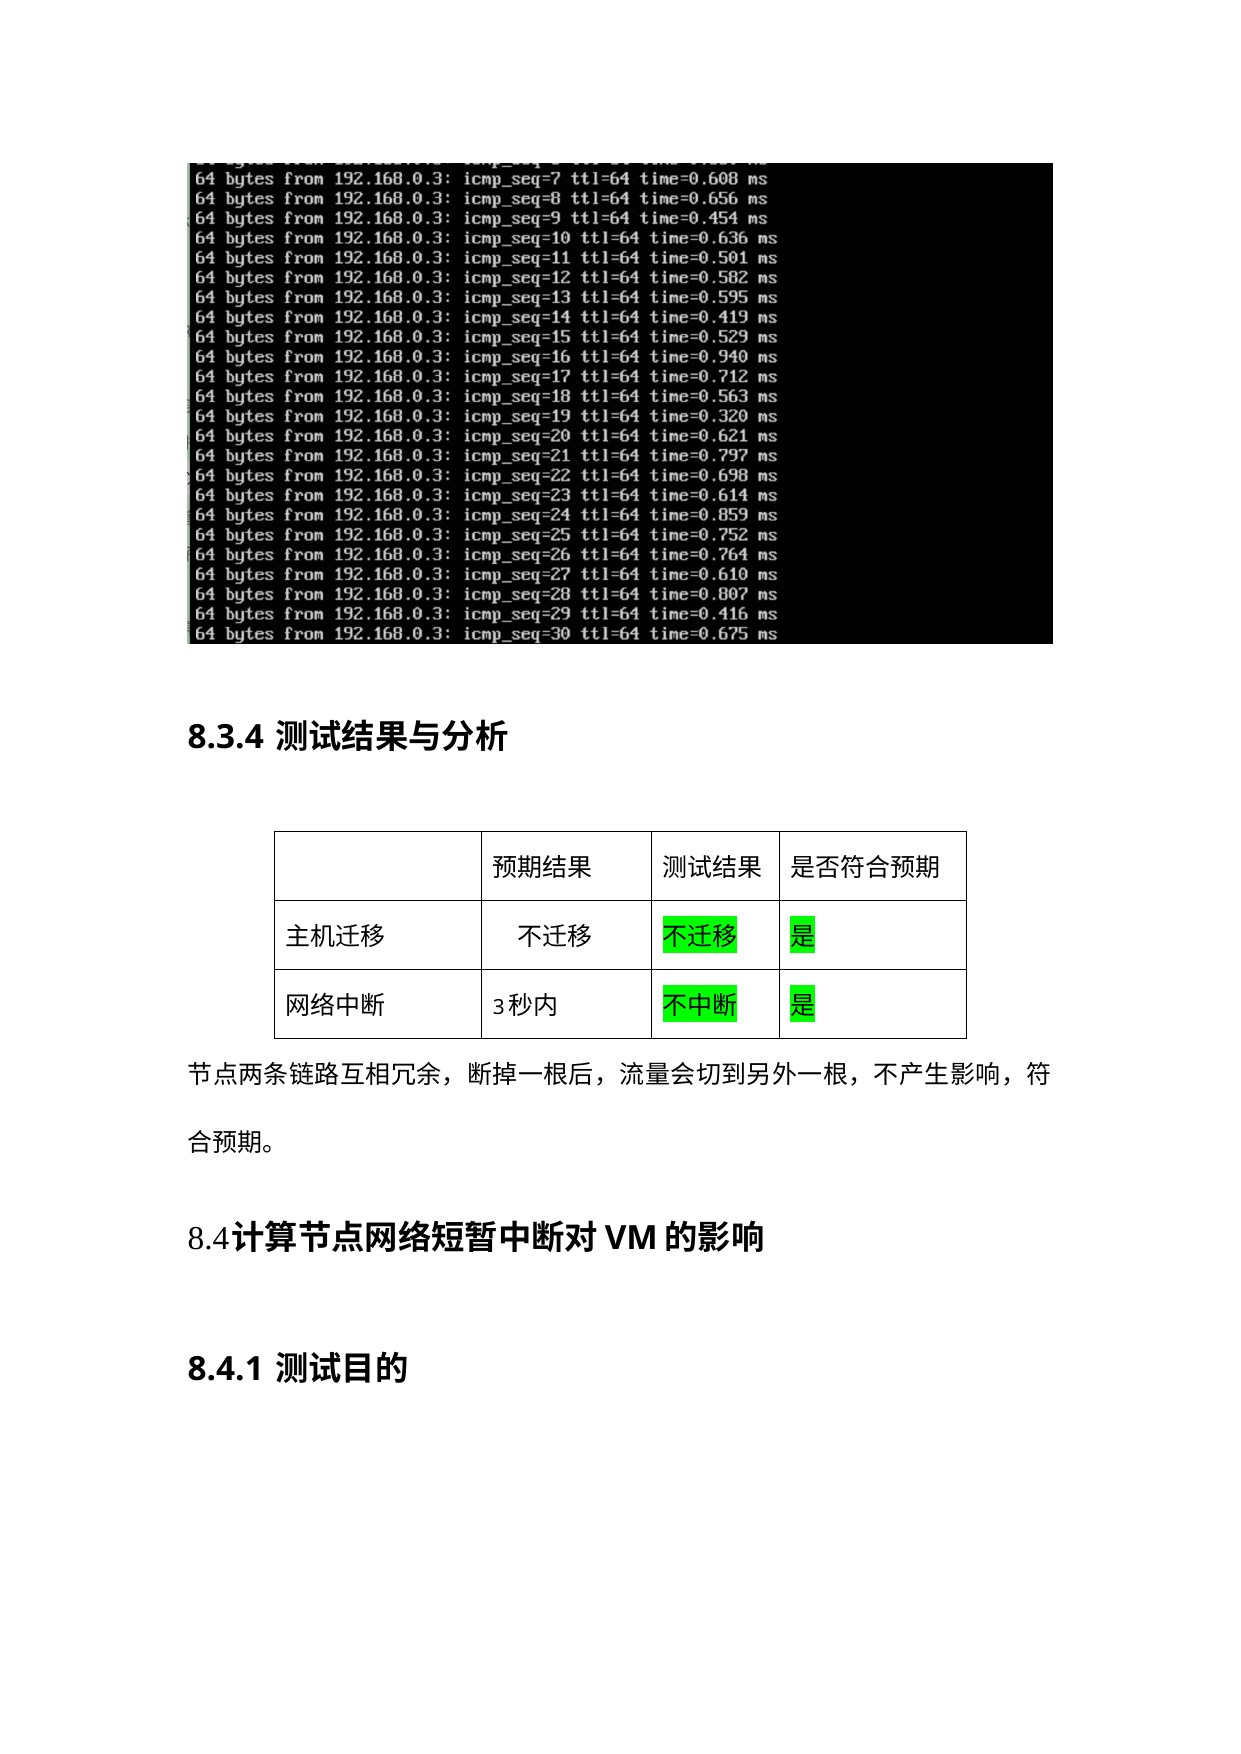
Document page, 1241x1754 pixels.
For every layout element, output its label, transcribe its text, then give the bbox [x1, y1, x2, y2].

table_cell 不中断 [652, 970, 779, 1037]
table_cell 是 [780, 901, 966, 968]
table_header 预期结果 [482, 832, 651, 899]
table_header 是否符合预期 [780, 832, 966, 899]
text 节点两条链路互相冗余，断掉一根后，流量会切到另外一根，不产生影响，符合预期。 [187, 1038, 1053, 1174]
table_cell 不迁移 [482, 901, 651, 968]
table_cell 不迁移 [652, 901, 779, 968]
table_cell 网络中断 [275, 970, 481, 1037]
table_cell 是 [780, 970, 966, 1037]
table_header [275, 832, 481, 899]
subtitle 测试目的 [187, 1332, 1053, 1400]
subtitle 计算节点网络短暂中断对VM的影响 [187, 1201, 1053, 1269]
subtitle 测试结果与分析 [187, 700, 1053, 768]
table_header 测试结果 [652, 832, 779, 899]
table_cell 3秒内 [482, 970, 651, 1037]
table_cell 主机迁移 [275, 901, 481, 968]
picture [187, 163, 1053, 644]
